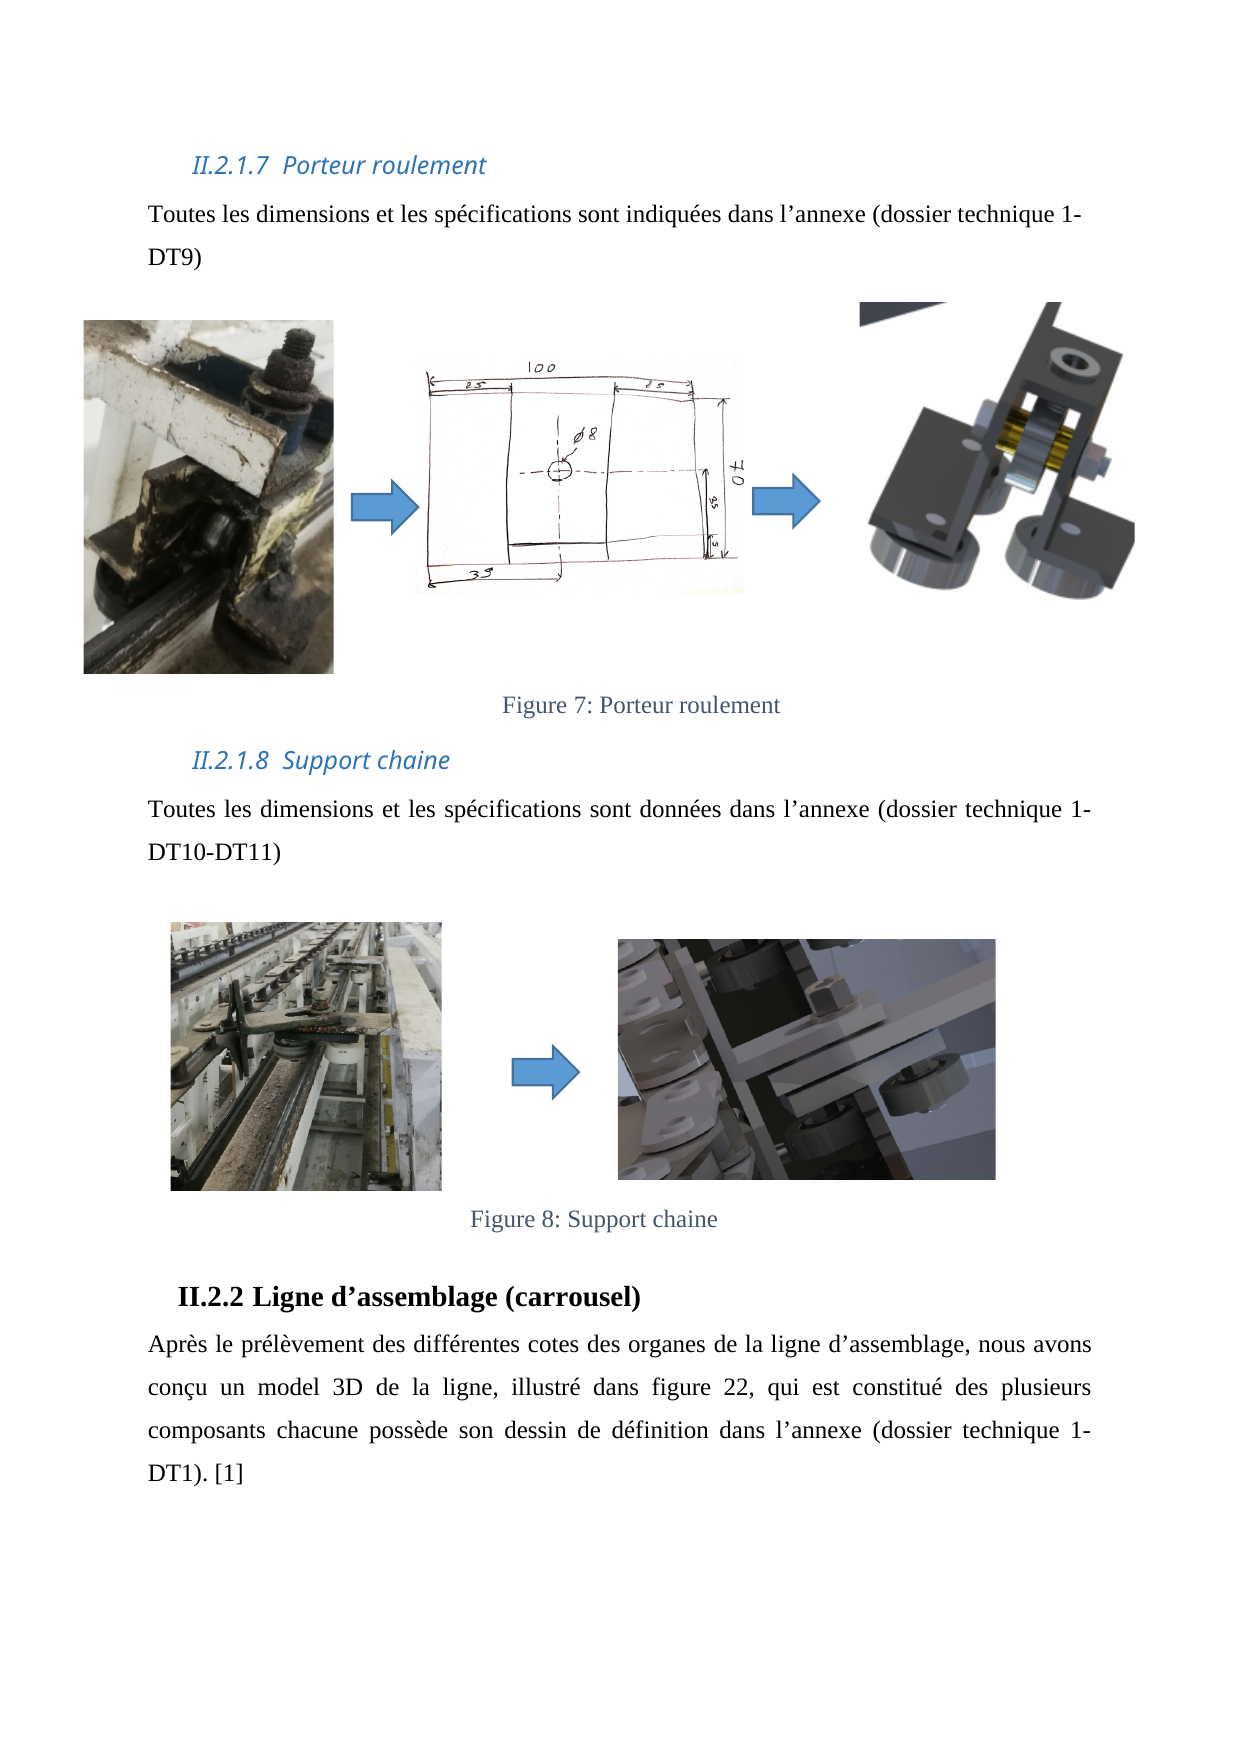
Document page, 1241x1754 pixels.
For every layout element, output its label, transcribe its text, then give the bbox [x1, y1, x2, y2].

picture [859, 302, 1135, 600]
picture [170, 922, 442, 1191]
picture [617, 939, 996, 1180]
subtitle Support chaine [192, 743, 1093, 777]
text Toutes les dimensions et les spécifications sont données dans l’annexe (dossier technique 1-DT10-DT11) [148, 794, 1093, 866]
subtitle Porteur roulement [192, 148, 1093, 182]
text Toutes les dimensions et les spécifications sont indiquées dans l’annexe (dossier technique 1-DT9) [148, 199, 1093, 271]
picture [83, 320, 334, 673]
subtitle Ligne d’assemblage (carrousel) [177, 1279, 1093, 1312]
picture [415, 358, 744, 621]
text Après le prélèvement des différentes cotes des organes de la ligne d’assemblage, nous avons conçu un model 3D de la ligne, illustré dans figure 22, qui est constitué des plusieurs composants chacune possède son dessin de définition dans l’annexe (dossier technique 1-DT1). [1] [148, 1329, 1093, 1487]
